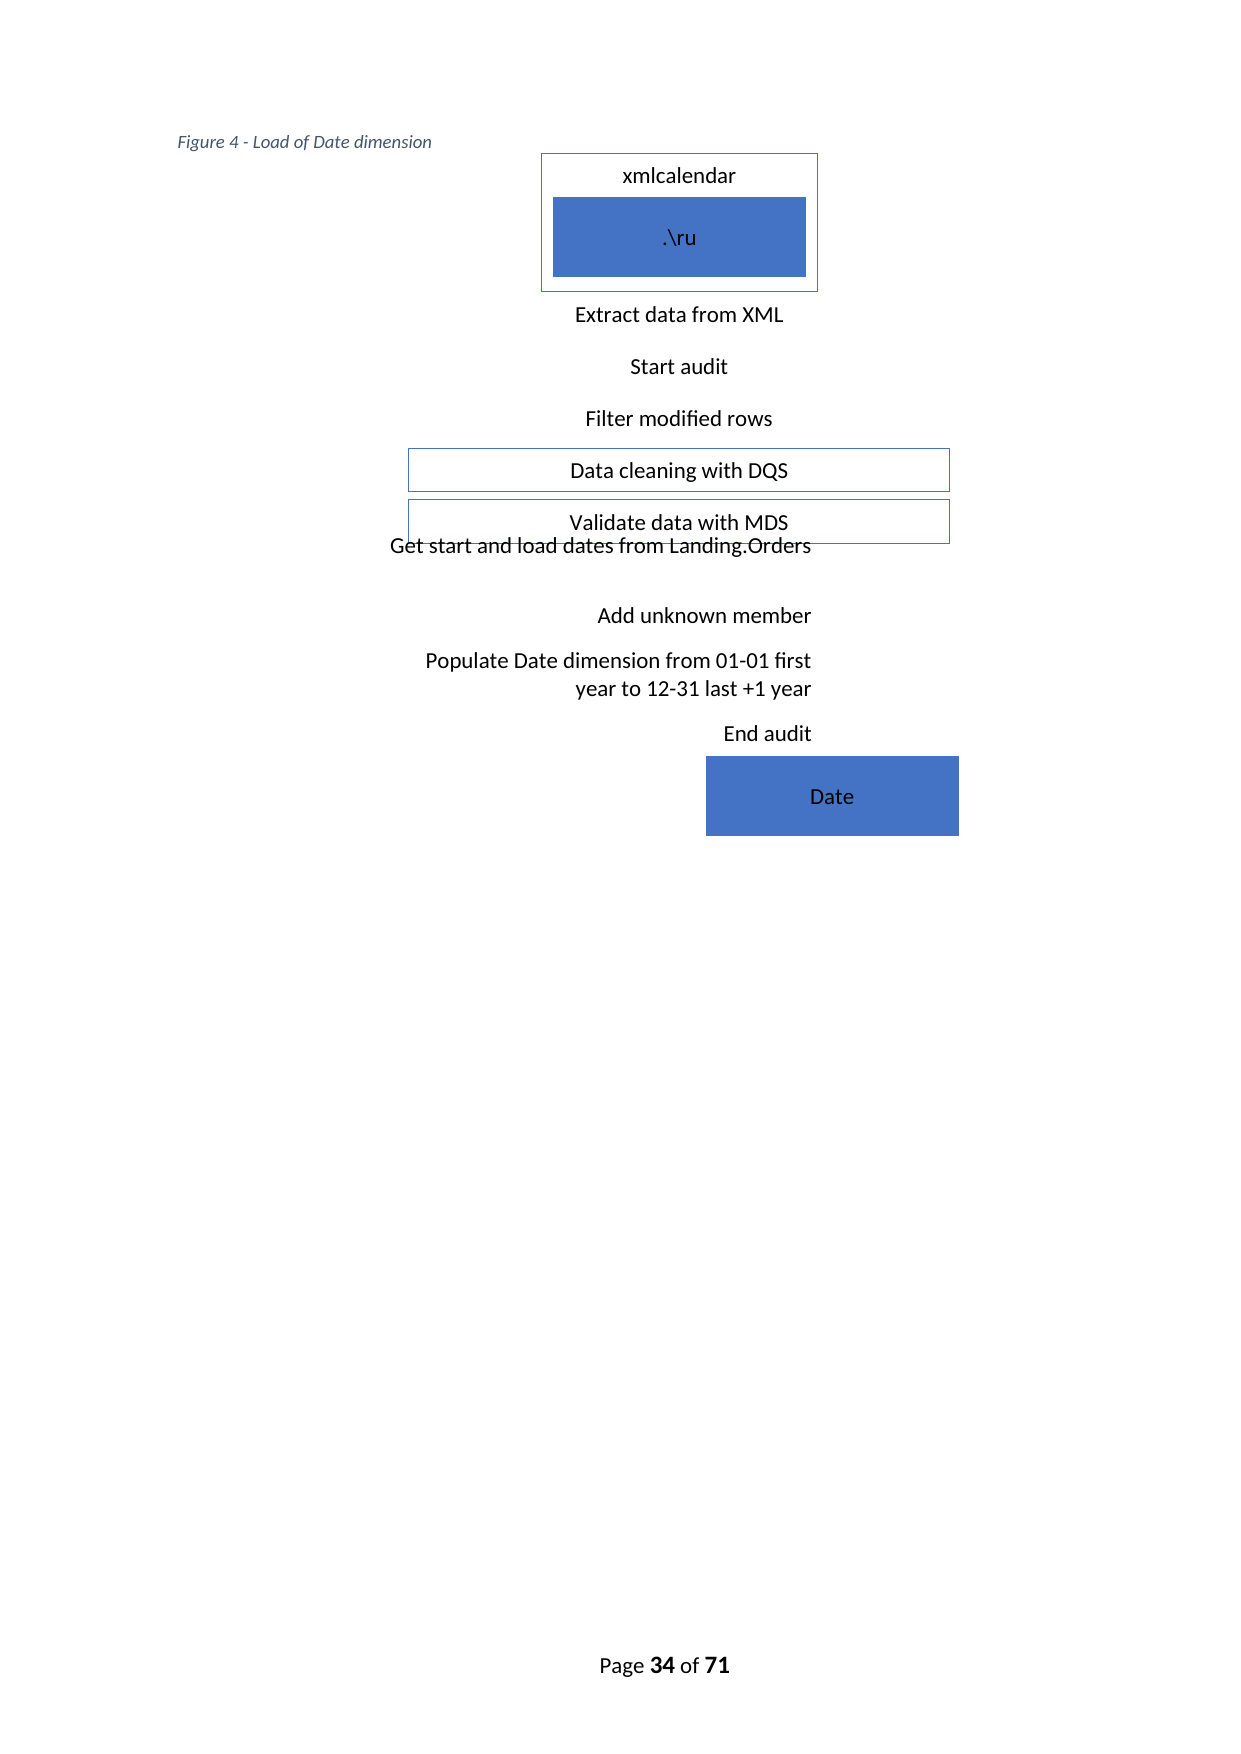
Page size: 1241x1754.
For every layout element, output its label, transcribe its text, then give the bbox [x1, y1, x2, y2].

text Figure 4 - Load of Date dimension [177, 131, 1152, 153]
